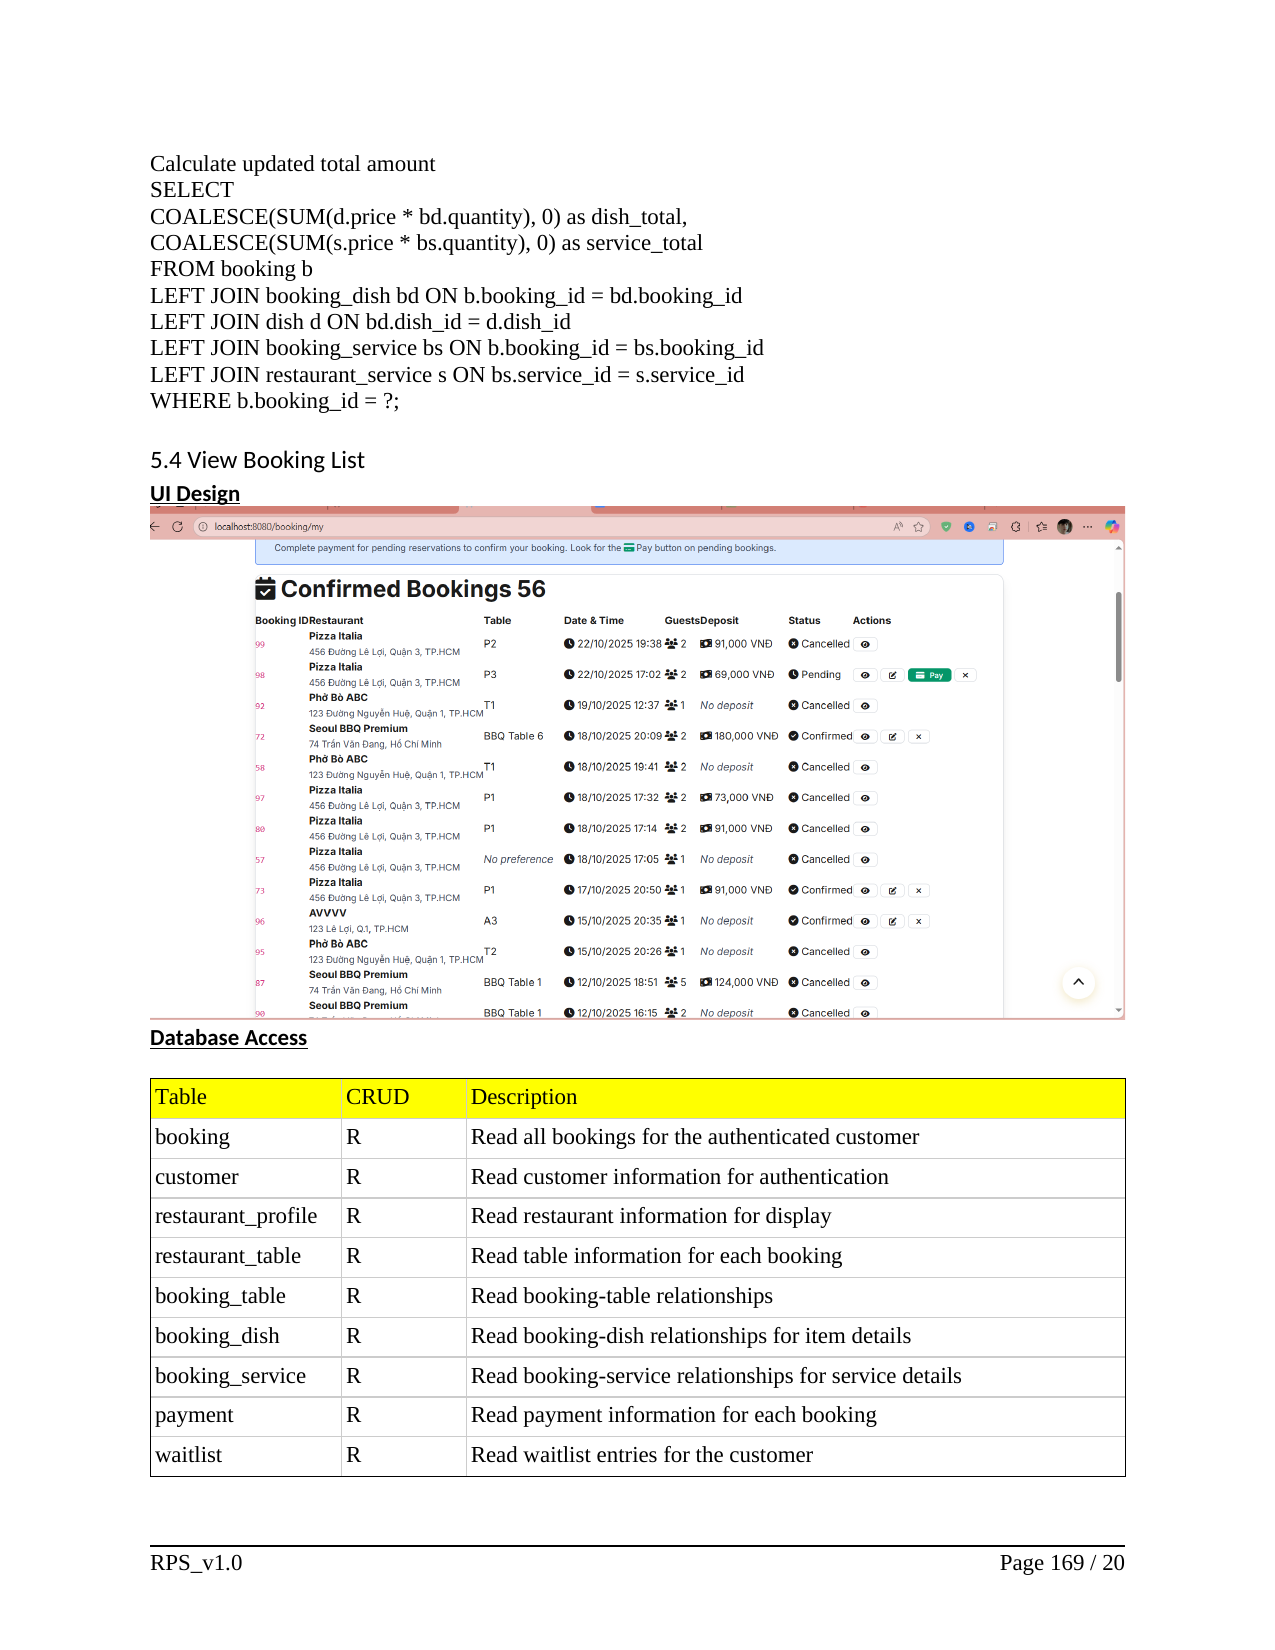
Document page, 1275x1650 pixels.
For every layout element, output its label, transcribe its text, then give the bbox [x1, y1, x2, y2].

text COALESCE(SUM(d.price * bd.quantity), 0) as dish_total, [150, 203, 1125, 229]
picture [150, 506, 1125, 1020]
text Calculate updated total amount [150, 150, 1125, 176]
text LEFT JOIN dish d ON bd.dish_id = d.dish_id [150, 308, 1125, 334]
text LEFT JOIN booking_dish bd ON b.booking_id = bd.booking_id [150, 282, 1125, 308]
text FROM booking b [150, 255, 1125, 282]
subtitle 5.4 View Booking List [150, 444, 1125, 474]
text LEFT JOIN booking_service bs ON b.booking_id = bs.booking_id [150, 334, 1125, 361]
text COALESCE(SUM(s.price * bs.quantity), 0) as service_total [150, 229, 1125, 255]
subtitle UI Design [150, 479, 1125, 506]
text LEFT JOIN restaurant_service s ON bs.service_id = s.service_id [150, 361, 1125, 387]
subtitle Database Access [150, 1023, 1125, 1051]
text SELECT [150, 176, 1125, 203]
text WHERE b.booking_id = ?; [150, 387, 1125, 413]
